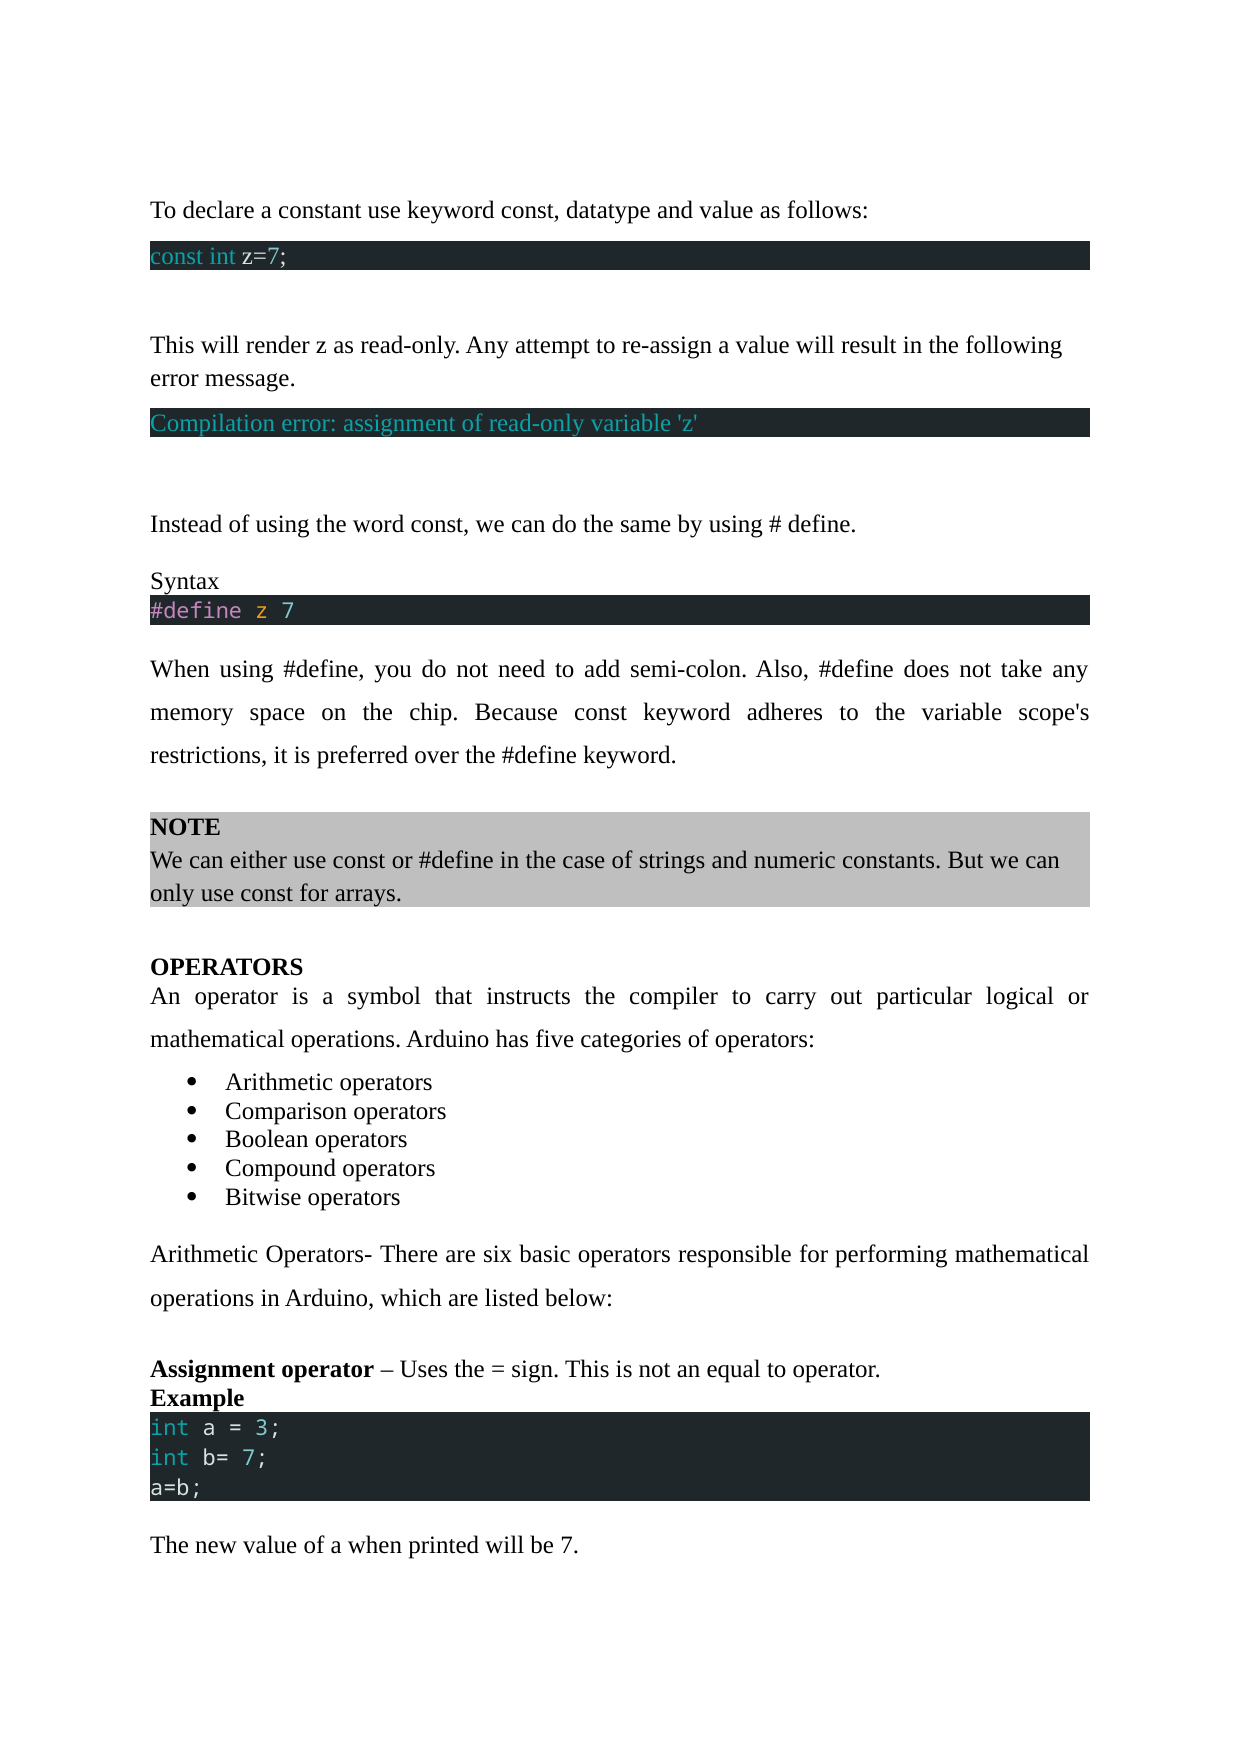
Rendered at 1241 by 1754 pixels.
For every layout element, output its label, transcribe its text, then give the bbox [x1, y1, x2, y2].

text The new value of a when printed will be 7. [150, 1530, 1090, 1559]
list Boolean operators [187, 1124, 1090, 1153]
text When using #define, you do not need to add semi-colon. Also, #define does not take any memory space on the chip. Because const keyword adheres to the variable scope's restrictions, it is preferred over the #define keyword. [150, 654, 1090, 769]
text Compilation error: assignment of read-only variable 'z' [150, 408, 1090, 437]
text An operator is a symbol that instructs the compiler to carry out particular logical or mathematical operations. Arduino has five categories of operators: [150, 981, 1090, 1053]
text int a = 3; [150, 1412, 1090, 1442]
text This will render z as read-only. Any attempt to re-assign a value will result in the following error message. [150, 330, 1090, 391]
text To declare a constant use keyword const, datatype and value as follows: [150, 196, 1090, 224]
text Syntax [150, 566, 1090, 595]
text Assignment operator – Uses the = sign. This is not an equal to operator. [150, 1354, 1090, 1383]
text Operators [150, 952, 1090, 981]
text We can either use const or #define in the case of strings and numeric constants. But we can only use const for arrays. [150, 845, 1090, 907]
list Comparison operators [187, 1096, 1090, 1124]
text const int z=7; [150, 241, 1090, 270]
list Arithmetic operators [187, 1067, 1090, 1096]
text Note [150, 812, 1090, 841]
text a=b; [150, 1472, 1090, 1501]
text int b= 7; [150, 1442, 1090, 1472]
list Bitwise operators [187, 1182, 1090, 1211]
text #define z 7 [150, 595, 1090, 625]
text Instead of using the word const, we can do the same by using # define. [150, 509, 1090, 538]
text Example [150, 1383, 1090, 1412]
text Arithmetic Operators- There are six basic operators responsible for performing mathematical operations in Arduino, which are listed below: [150, 1239, 1090, 1311]
list Compound operators [187, 1153, 1090, 1182]
